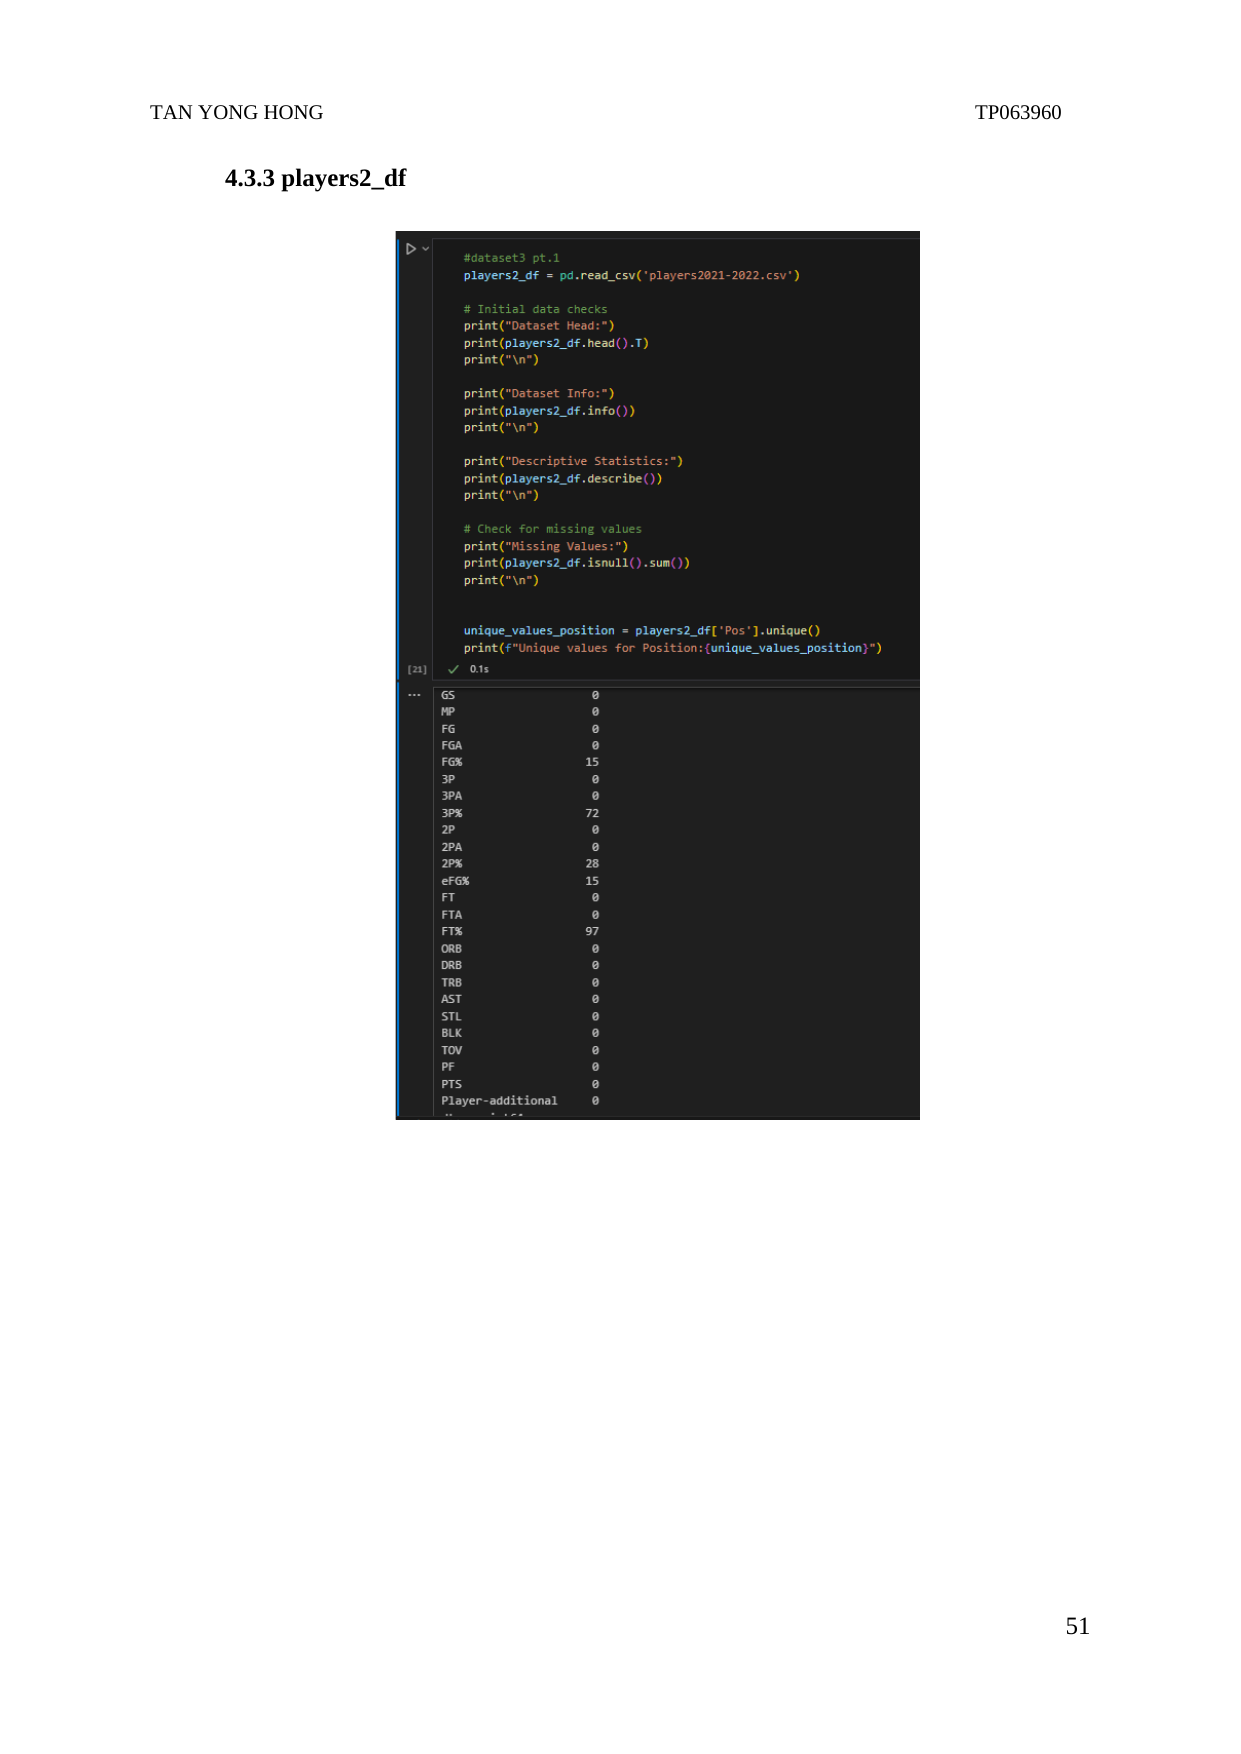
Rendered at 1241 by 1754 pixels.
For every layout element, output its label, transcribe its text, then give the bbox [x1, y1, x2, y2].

subtitle 4.3.3 players2_df [150, 163, 1090, 192]
picture [395, 231, 920, 1120]
